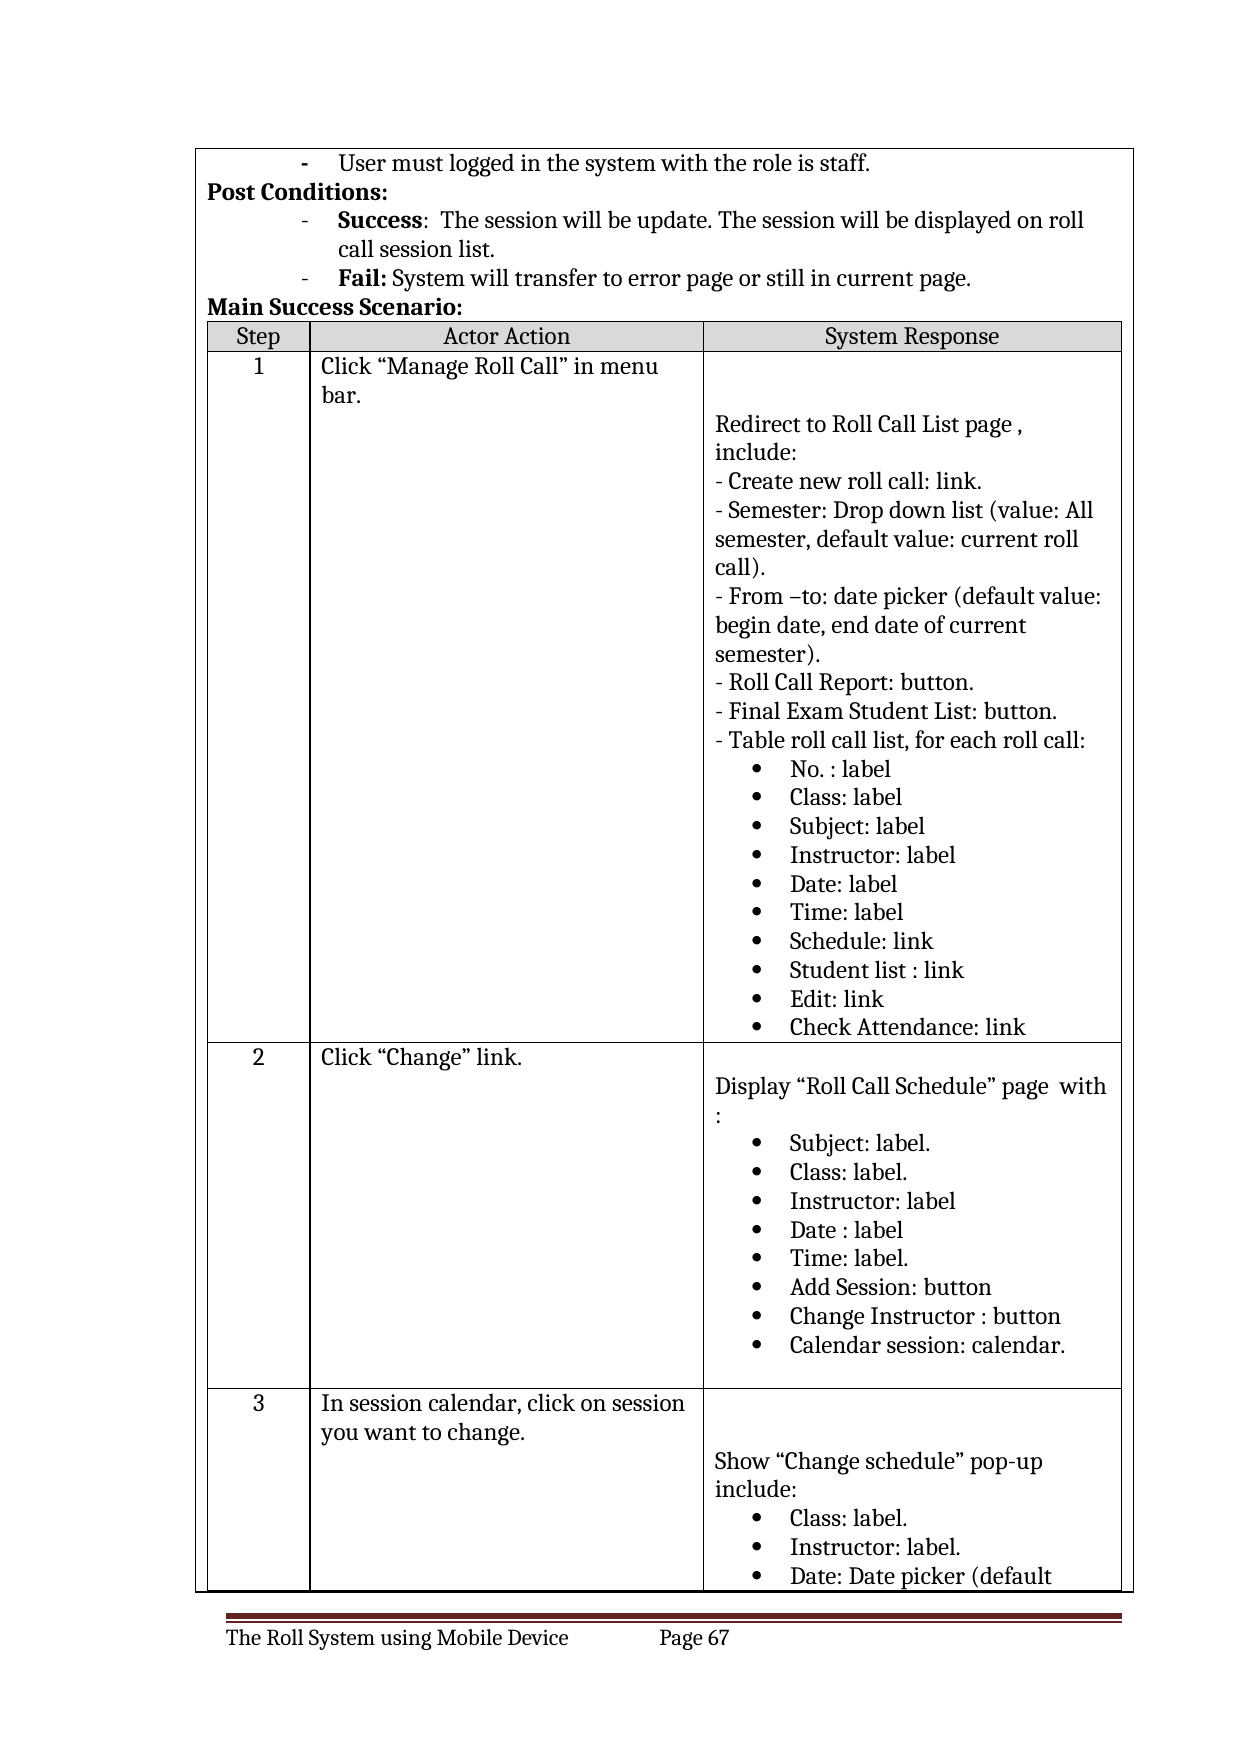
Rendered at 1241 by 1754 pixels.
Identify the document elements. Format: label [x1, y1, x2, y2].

table_cell [196, 149, 1133, 1591]
